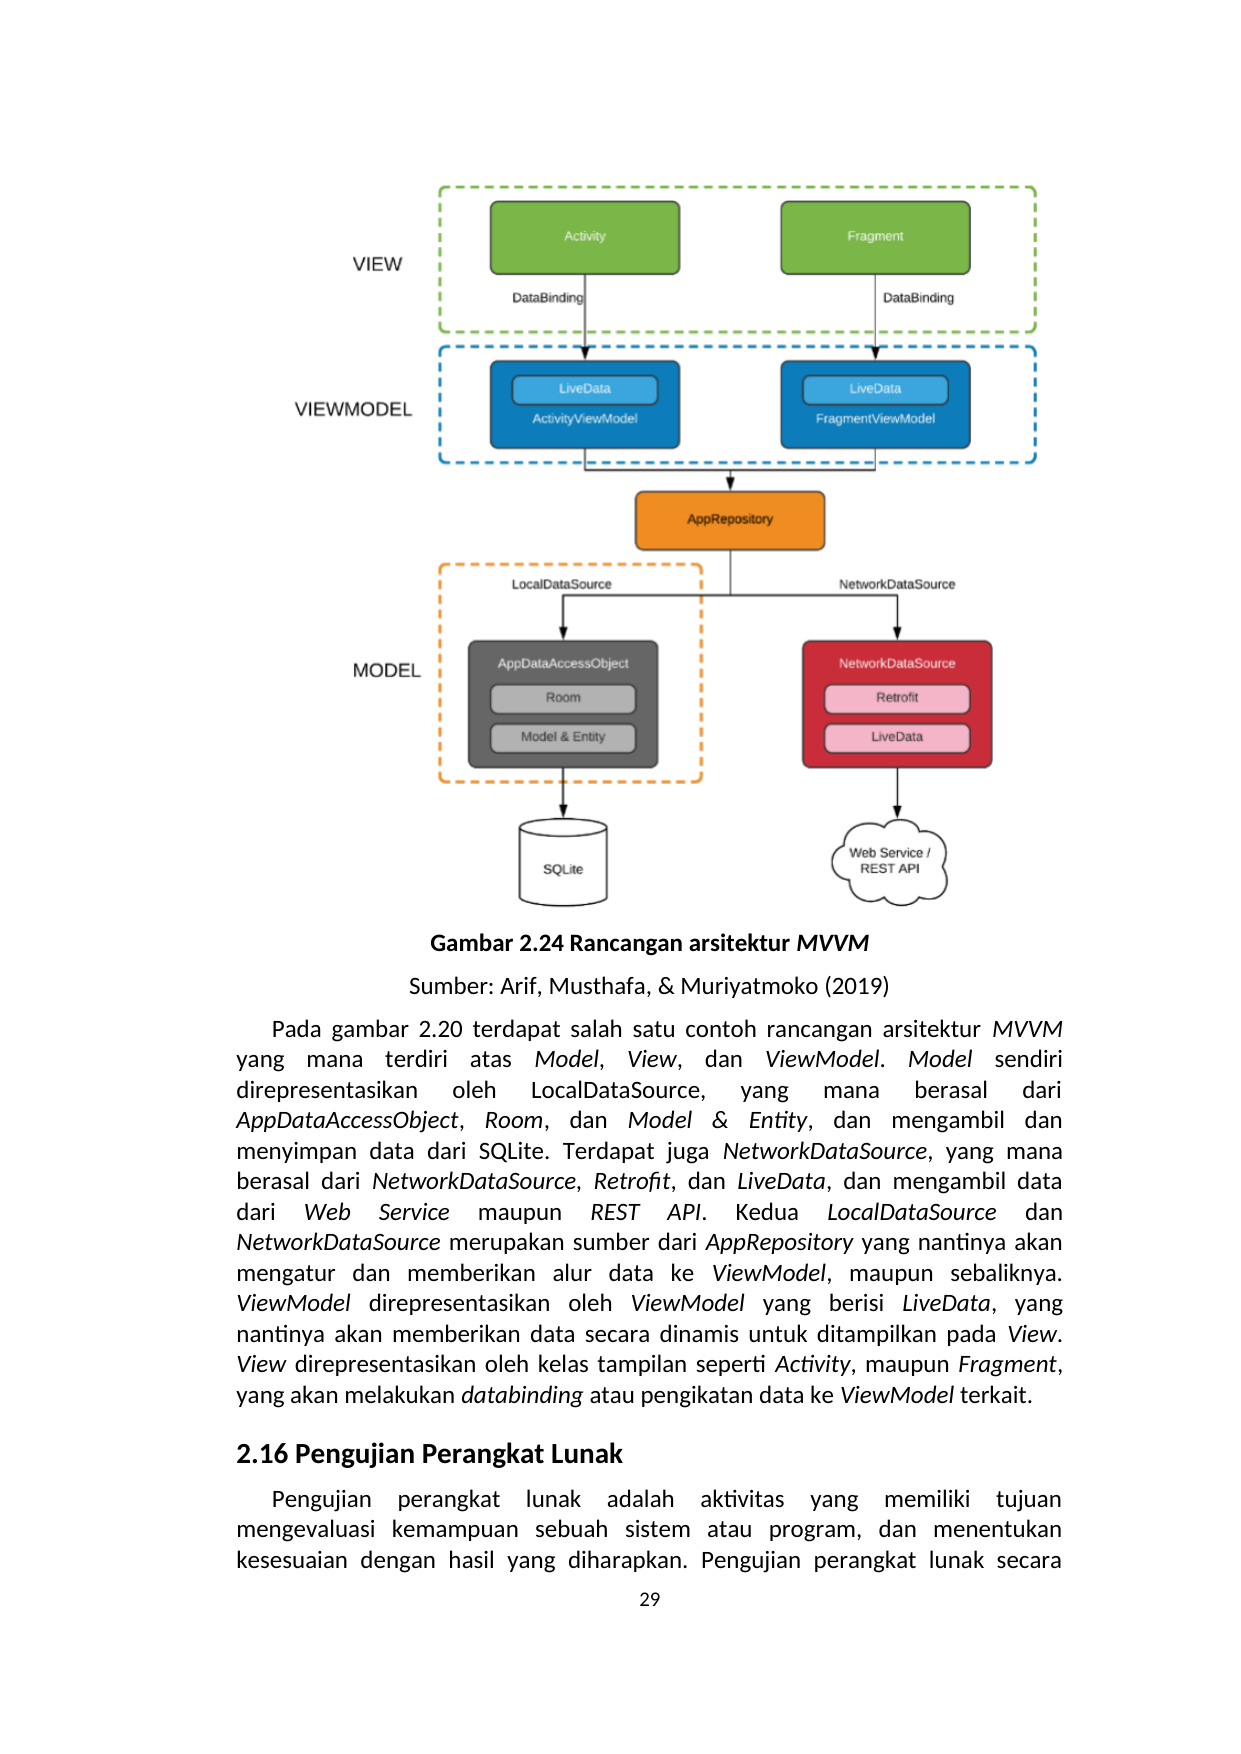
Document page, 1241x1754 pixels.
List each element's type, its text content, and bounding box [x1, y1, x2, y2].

text Gambar 2.24 Rancangan arsitektur MVVM [236, 927, 1063, 957]
text Pada gambar 2.20 terdapat salah satu contoh rancangan arsitektur MVVM yang mana terdiri atas Model, View, dan ViewModel. Model sendiri direpresentasikan oleh LocalDataSource, yang mana berasal dari AppDataAccessObject, Room, dan Model & Entity, dan mengambil dan menyimpan data dari SQLite. Terdapat juga NetworkDataSource, yang mana berasal dari NetworkDataSource, Retrofit, dan LiveData, dan mengambil data dari Web Service maupun REST API. Kedua LocalDataSource dan NetworkDataSource merupakan sumber dari AppRepository yang nantinya akan mengatur dan memberikan alur data ke ViewModel, maupun sebaliknya. ViewModel direpresentasikan oleh ViewModel yang berisi LiveData, yang nantinya akan memberikan data secara dinamis untuk ditampilkan pada View. View direpresentasikan oleh kelas tampilan seperti Activity, maupun Fragment, yang akan melakukan databinding atau pengikatan data ke ViewModel terkait. [236, 1013, 1063, 1410]
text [236, 1483, 1063, 1574]
subtitle Pengujian Perangkat Lunak [236, 1435, 1063, 1470]
picture [288, 177, 1047, 915]
text Sumber: Arif, Musthafa, & Muriyatmoko (2019) [236, 970, 1063, 1000]
